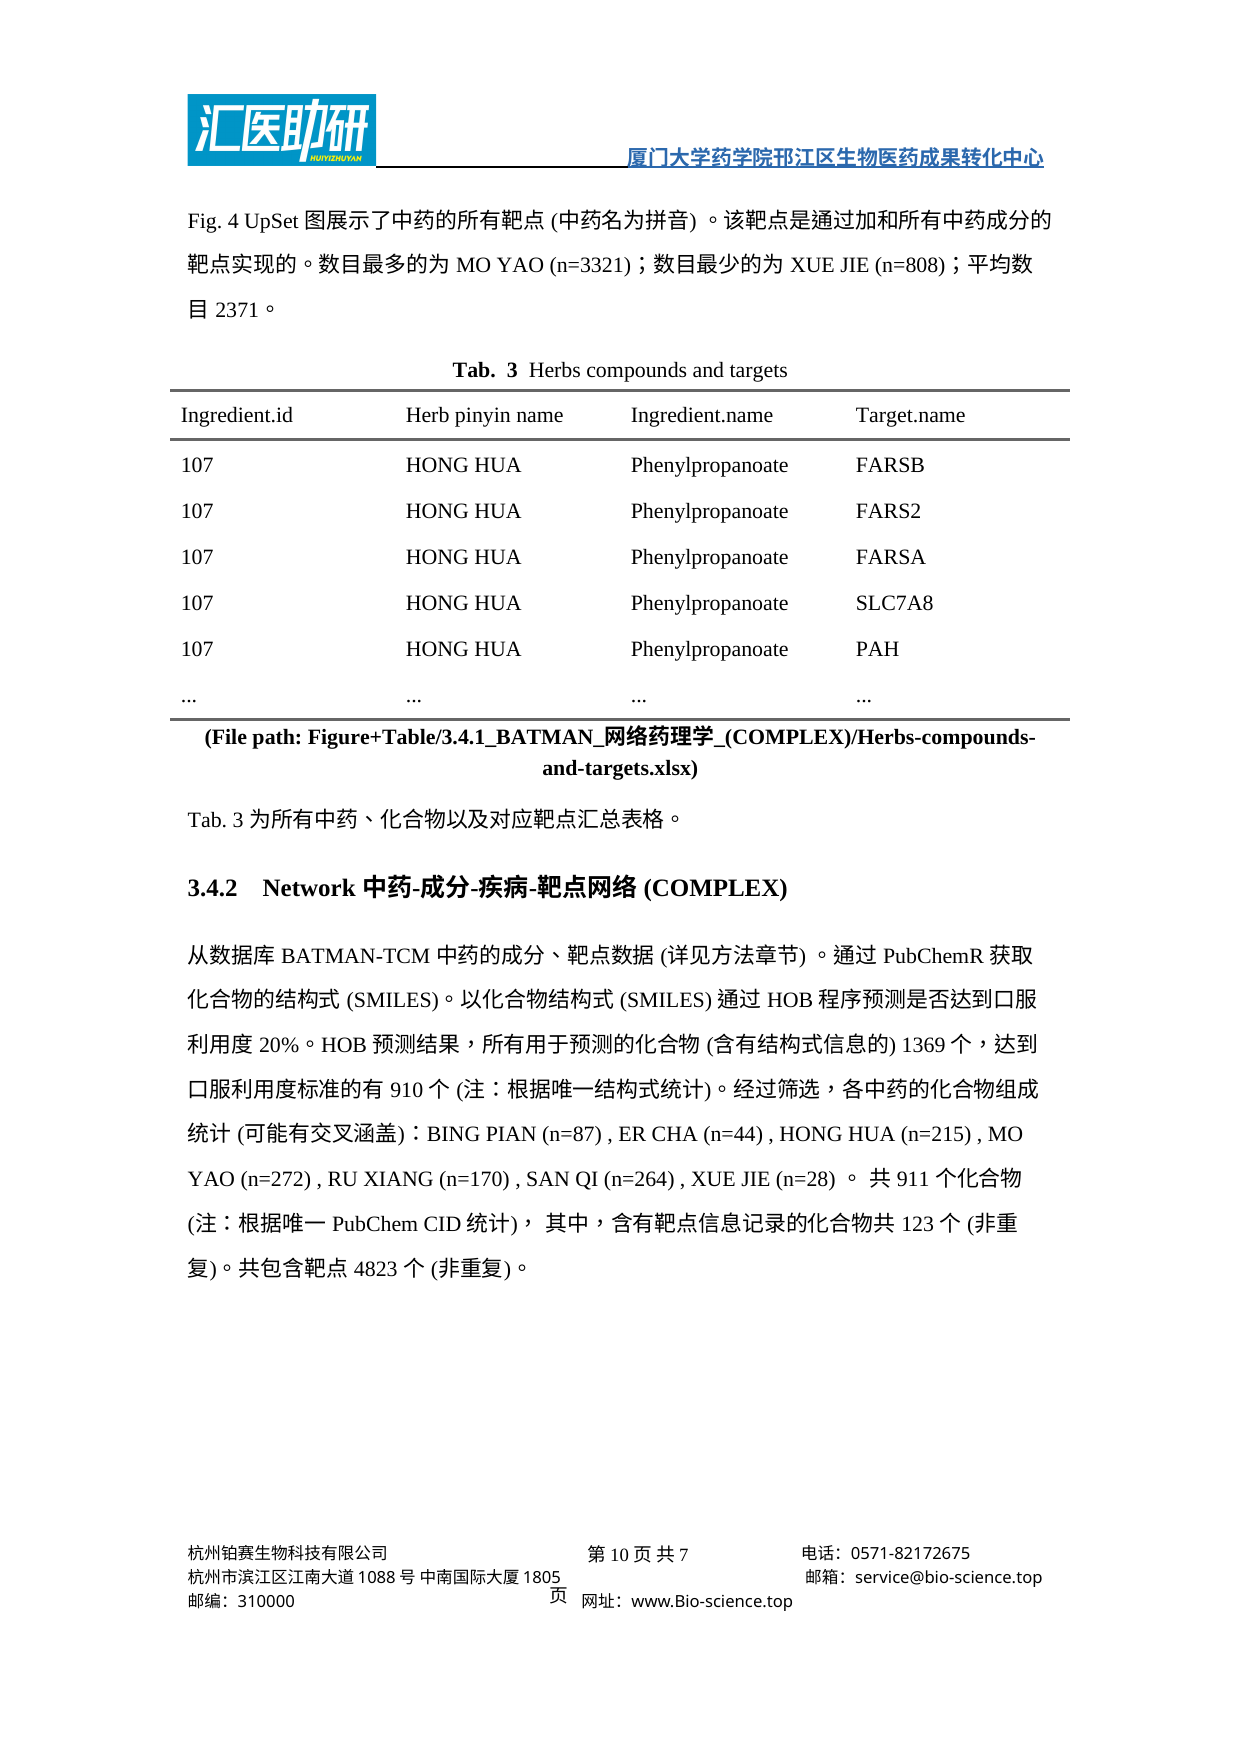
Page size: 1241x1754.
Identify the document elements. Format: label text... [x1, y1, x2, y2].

picture [243, 106, 284, 150]
picture [282, 99, 327, 161]
picture [201, 118, 208, 127]
table_cell HONG HUA [395, 579, 620, 625]
table_cell Phenylpropanoate [620, 579, 845, 625]
table_header Ingredient.id [170, 392, 395, 438]
table_cell FARSA [845, 533, 1070, 579]
table_cell HONG HUA [395, 533, 620, 579]
text (File path: Figure+Table/3.4.1_BATMAN_网络药理学_(COMPLEX)/Herbs-compounds-and-targets.xlsx) [187, 721, 1053, 781]
table_cell SLC7A8 [845, 579, 1070, 625]
picture [327, 106, 368, 150]
table_cell 107 [170, 533, 395, 579]
table_cell 107 [170, 441, 395, 487]
table_cell ... [620, 671, 845, 717]
table_cell 107 [170, 625, 395, 671]
table_cell FARS2 [845, 487, 1070, 533]
table_cell HONG HUA [395, 625, 620, 671]
table_cell 107 [170, 487, 395, 533]
picture [196, 131, 208, 150]
text Tab. 3 为所有中药、化合物以及对应靶点汇总表格。 [187, 804, 1053, 834]
text Fig. 4 UpSet 图展示了中药的所有靶点 (中药名为拼音) 。该靶点是通过加和所有中药成分的靶点实现的。数目最多的为 MO YAO (n=3321)；数目最少的为 XUE JIE (n=808)；平均数目 2371。 [187, 205, 1053, 324]
table_cell ... [170, 671, 395, 717]
table_header Ingredient.name [620, 392, 845, 438]
table_header Target.name [845, 392, 1070, 438]
picture [210, 106, 243, 150]
table_cell FARSB [845, 441, 1070, 487]
table_cell Phenylpropanoate [620, 441, 845, 487]
picture [204, 106, 210, 114]
text Tab. 3 Herbs compounds and targets [194, 357, 1046, 383]
table_cell HONG HUA [395, 441, 620, 487]
subtitle 3.4.2 Network 中药-成分-疾病-靶点网络 (COMPLEX) [187, 870, 1053, 904]
table_cell PAH [845, 625, 1070, 671]
table_cell 107 [170, 579, 395, 625]
table_header Herb pinyin name [395, 392, 620, 438]
text 从数据库 BATMAN-TCM 中药的成分、靶点数据 (详见方法章节) 。通过 PubChemR 获取化合物的结构式 (SMILES)。以化合物结构式 (SMILES) 通过 HOB 程序预测是否达到口服利用度 20%。HOB 预测结果，所有用于预测的化合物 (含有结构式信息的) 1369 个，达到口服利用度标准的有 910 个 (注：根据唯一结构式统计)。经过筛选，各中药的化合物组成统计 (可能有交叉涵盖)：BING PIAN (n=87) , ER CHA (n=44) , HONG HUA (n=215) , MO YAO (n=272) , RU XIANG (n=170) , SAN QI (n=264) , XUE JIE (n=28) 。 共 911 个化合物 (注：根据唯一 PubChem CID 统计)， 其中，含有靶点信息记录的化合物共 123 个 (非重复)。共包含靶点 4823 个 (非重复)。 [187, 940, 1053, 1282]
table_cell HONG HUA [395, 487, 620, 533]
table_cell Phenylpropanoate [620, 487, 845, 533]
table_cell ... [845, 671, 1070, 717]
table_cell Phenylpropanoate [620, 625, 845, 671]
table_cell ... [395, 671, 620, 717]
table_cell Phenylpropanoate [620, 533, 845, 579]
